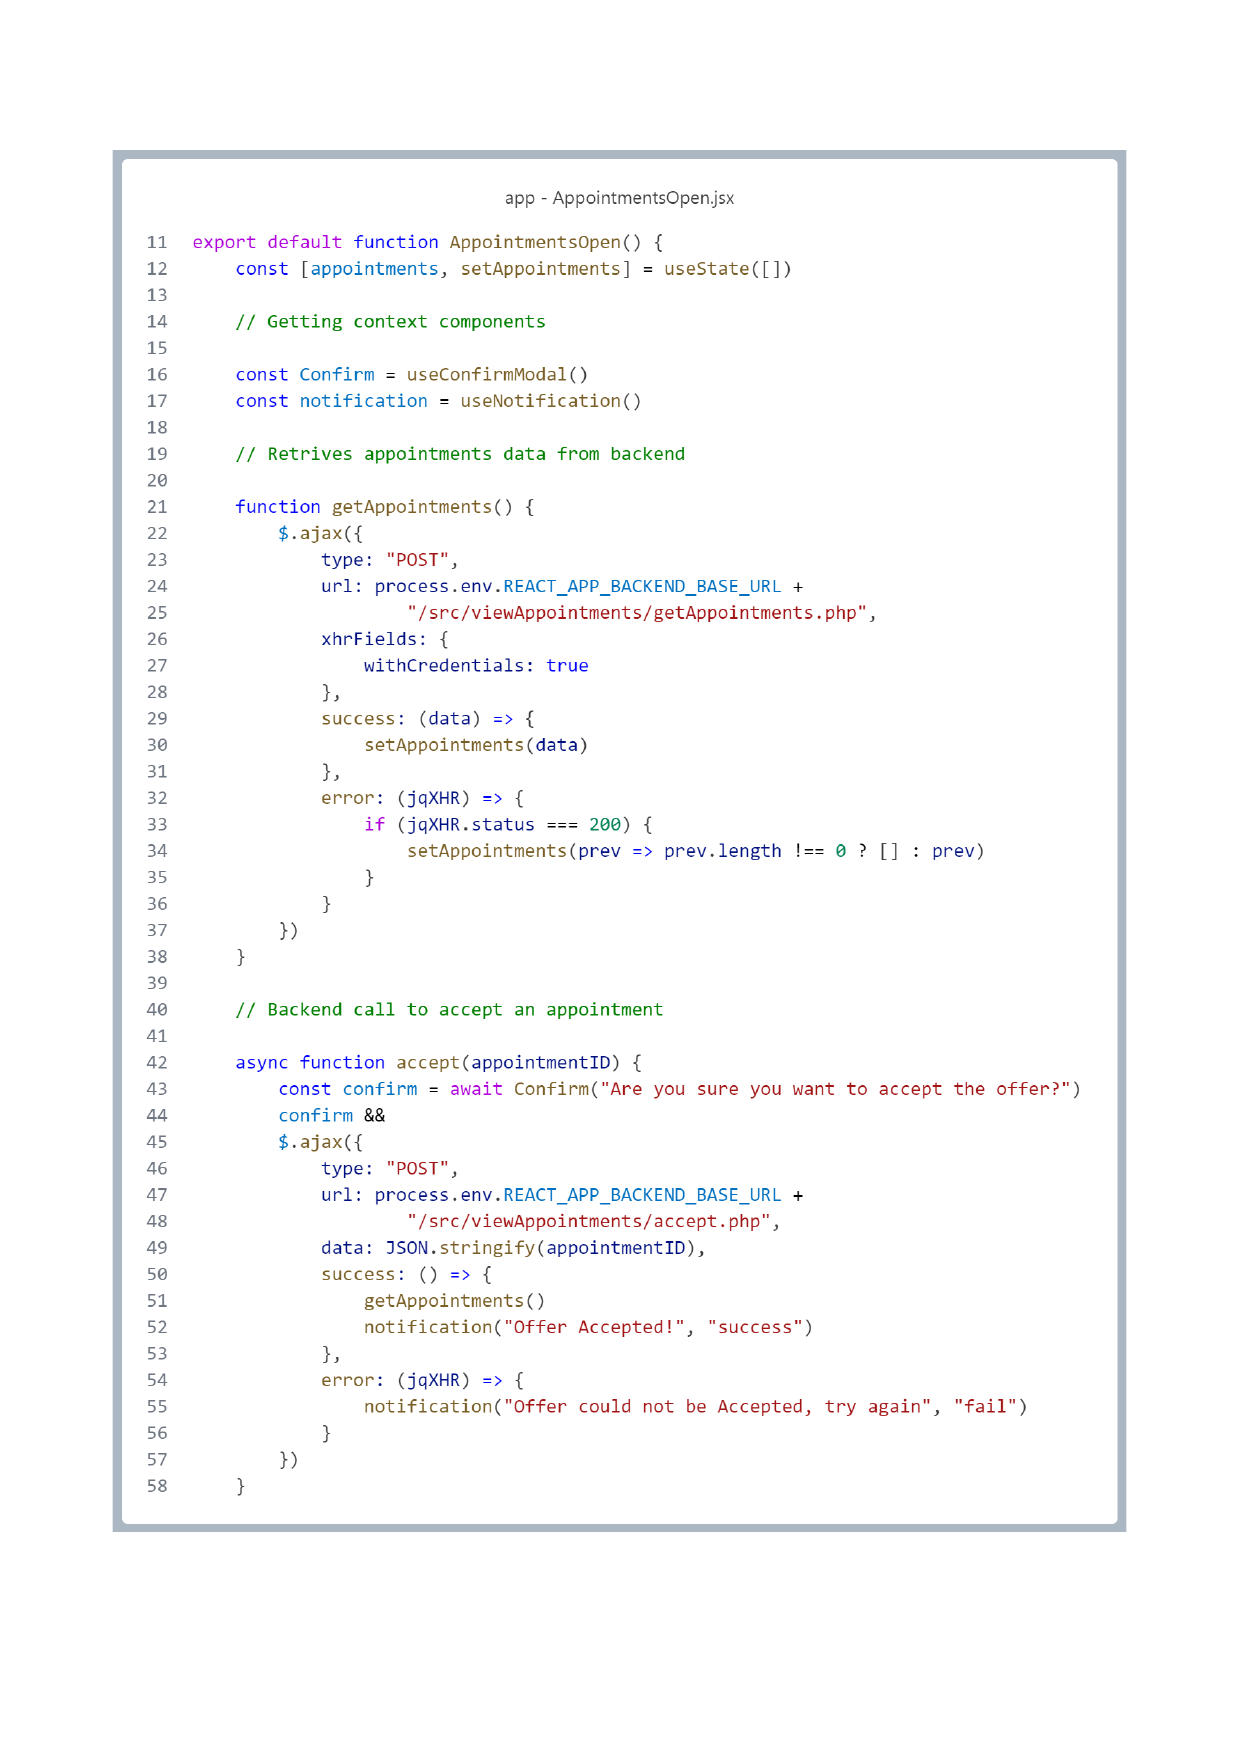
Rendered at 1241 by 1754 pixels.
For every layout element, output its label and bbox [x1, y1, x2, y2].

picture [112, 150, 1127, 1532]
